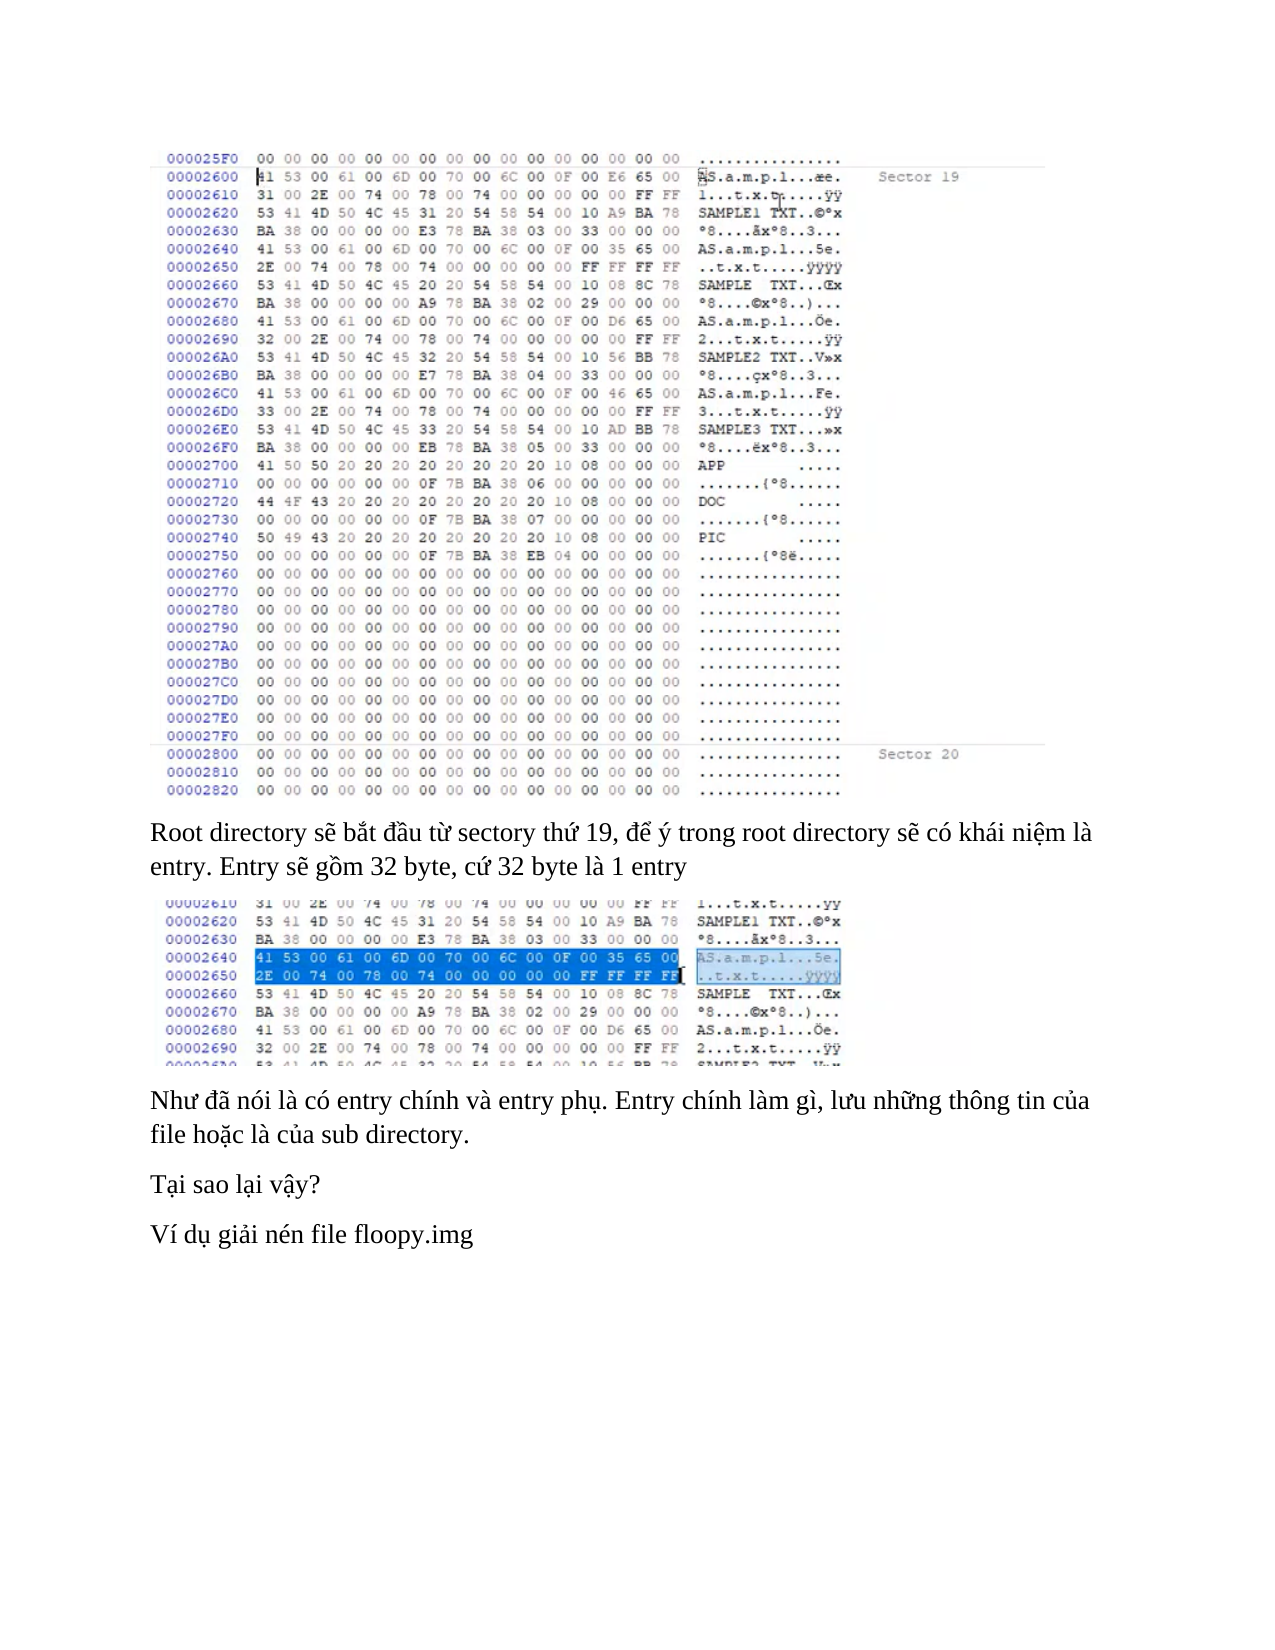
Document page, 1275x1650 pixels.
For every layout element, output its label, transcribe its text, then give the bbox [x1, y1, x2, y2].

picture [150, 150, 1046, 798]
picture [150, 900, 972, 1066]
text Tại sao lại vậy? [150, 1168, 1125, 1199]
text Ví dụ giải nén file floopy.img [150, 1218, 1125, 1249]
text Như đã nói là có entry chính và entry phụ. Entry chính làm gì, lưu những thông tin của file hoặc là của sub directory. [150, 1084, 1125, 1149]
text Root directory sẽ bắt đầu từ sectory thứ 19, để ý trong root directory sẽ có khái niệm là entry. Entry sẽ gồm 32 byte, cứ 32 byte là 1 entry [150, 817, 1125, 881]
